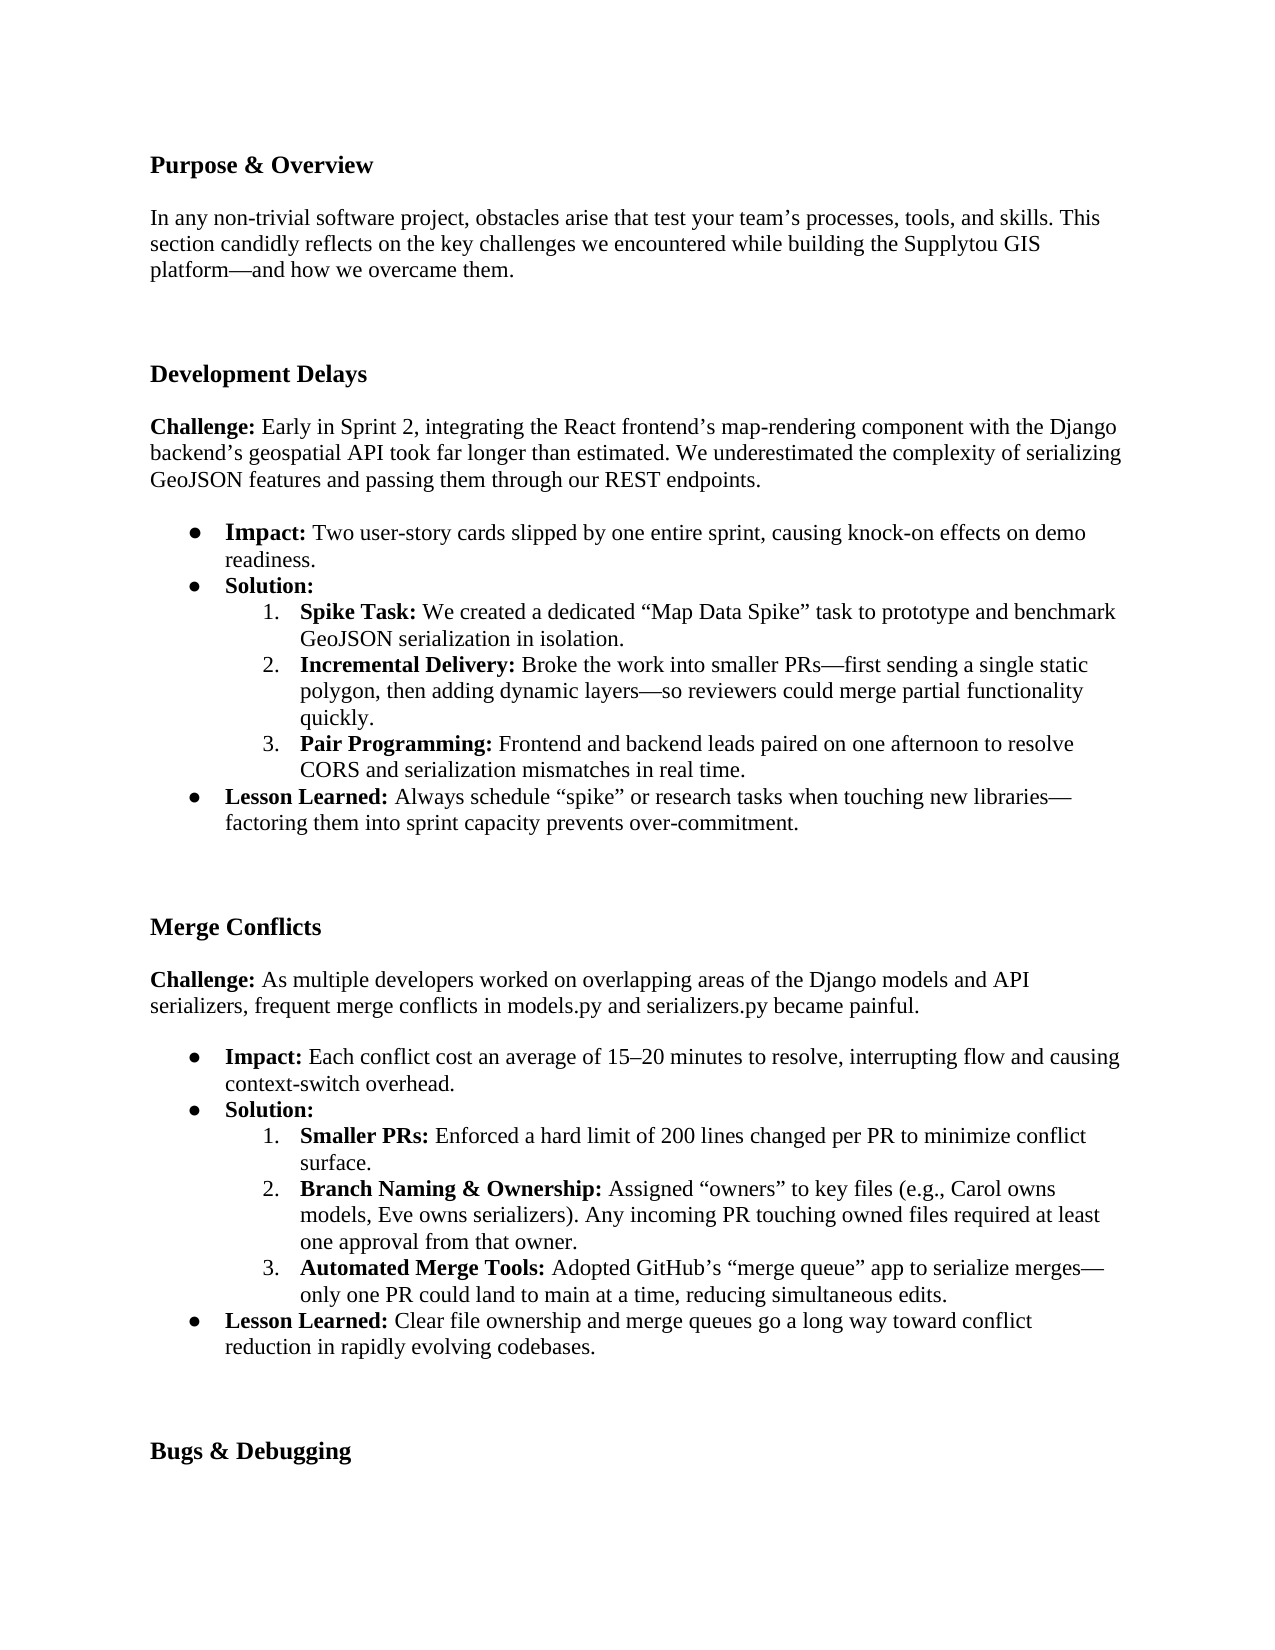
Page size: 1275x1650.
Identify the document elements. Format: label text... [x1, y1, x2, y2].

text Challenge: As multiple developers worked on overlapping areas of the Django models and API serializers, frequent merge conflicts in models.py and serializers.py became painful. [150, 966, 1125, 1018]
text Purpose & Overview [150, 150, 1125, 179]
list Branch Naming & Ownership: Assigned “owners” to key files (e.g., Carol owns models, Eve owns serializers). Any incoming PR touching owned files required at least one approval from that owner. [262, 1175, 1125, 1254]
text Merge Conflicts [150, 912, 1125, 941]
list Spike Task: We created a dedicated “Map Data Spike” task to prototype and benchmark GeoJSON serialization in isolation. [262, 598, 1125, 651]
text Development Delays [150, 359, 1125, 388]
list Smaller PRs: Enforced a hard limit of 200 lines changed per PR to minimize conflict surface. [262, 1122, 1125, 1175]
list Lesson Learned: Always schedule “spike” or research tasks when touching new libraries—factoring them into sprint capacity prevents over-commitment. [187, 783, 1125, 836]
list Solution: [187, 1096, 1125, 1122]
list Solution: [187, 572, 1125, 598]
list Impact: Each conflict cost an average of 15–20 minutes to resolve, interrupting flow and causing context-switch overhead. [187, 1043, 1125, 1096]
list Lesson Learned: Clear file ownership and merge queues go a long way toward conflict reduction in rapidly evolving codebases. [187, 1307, 1125, 1360]
text In any non-trivial software project, obstacles arise that test your team’s processes, tools, and skills. This section candidly reflects on the key challenges we encountered while building the Supplytou GIS platform—and how we overcame them. [150, 204, 1125, 283]
list Impact: Two user-story cards slipped by one entire sprint, causing knock-on effects on demo readiness. [187, 517, 1125, 572]
list Automated Merge Tools: Adopted GitHub’s “merge queue” app to serialize merges—only one PR could land to main at a time, reducing simultaneous edits. [262, 1254, 1125, 1307]
list Pair Programming: Frontend and backend leads paired on one afternoon to resolve CORS and serialization mismatches in real time. [262, 730, 1125, 783]
text Challenge: Early in Sprint 2, integrating the React frontend’s map-rendering component with the Django backend’s geospatial API took far longer than estimated. We underestimated the complexity of serializing GeoJSON features and passing them through our REST endpoints. [150, 413, 1125, 492]
text Bugs & Debugging [150, 1436, 1125, 1465]
list Incremental Delivery: Broke the work into smaller PRs—first sending a single static polygon, then adding dynamic layers—so reviewers could merge partial functionality quickly. [262, 651, 1125, 730]
